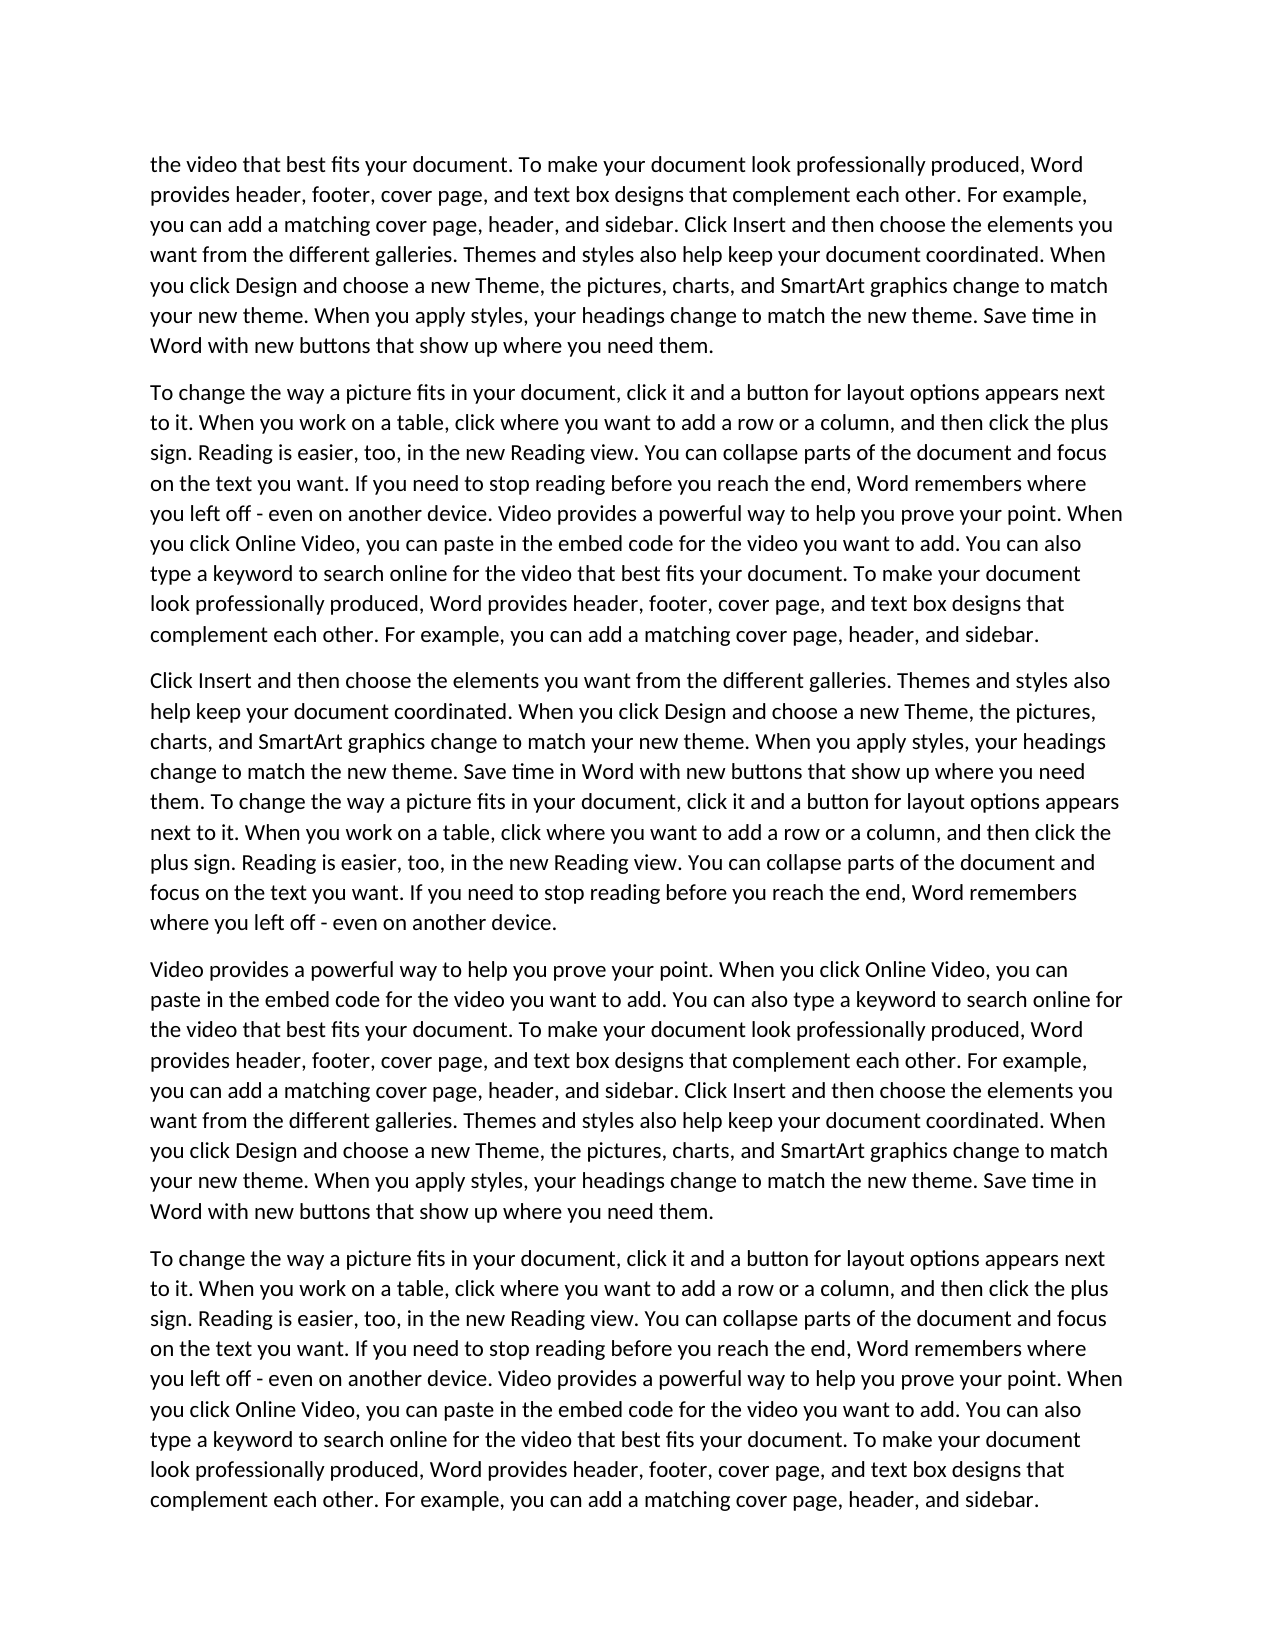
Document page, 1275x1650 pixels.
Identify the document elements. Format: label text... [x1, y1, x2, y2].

text Click Insert and then choose the elements you want from the different galleries. Themes and styles also help keep your document coordinated. When you click Design and choose a new Theme, the pictures, charts, and SmartArt graphics change to match your new theme. When you apply styles, your headings change to match the new theme. Save time in Word with new buttons that show up where you need them. To change the way a picture fits in your document, click it and a button for layout options appears next to it. When you work on a table, click where you want to add a row or a column, and then click the plus sign. Reading is easier, too, in the new Reading view. You can collapse parts of the document and focus on the text you want. If you need to stop reading before you reach the end, Word remembers where you left off - even on another device. [150, 667, 1125, 936]
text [150, 150, 1125, 359]
